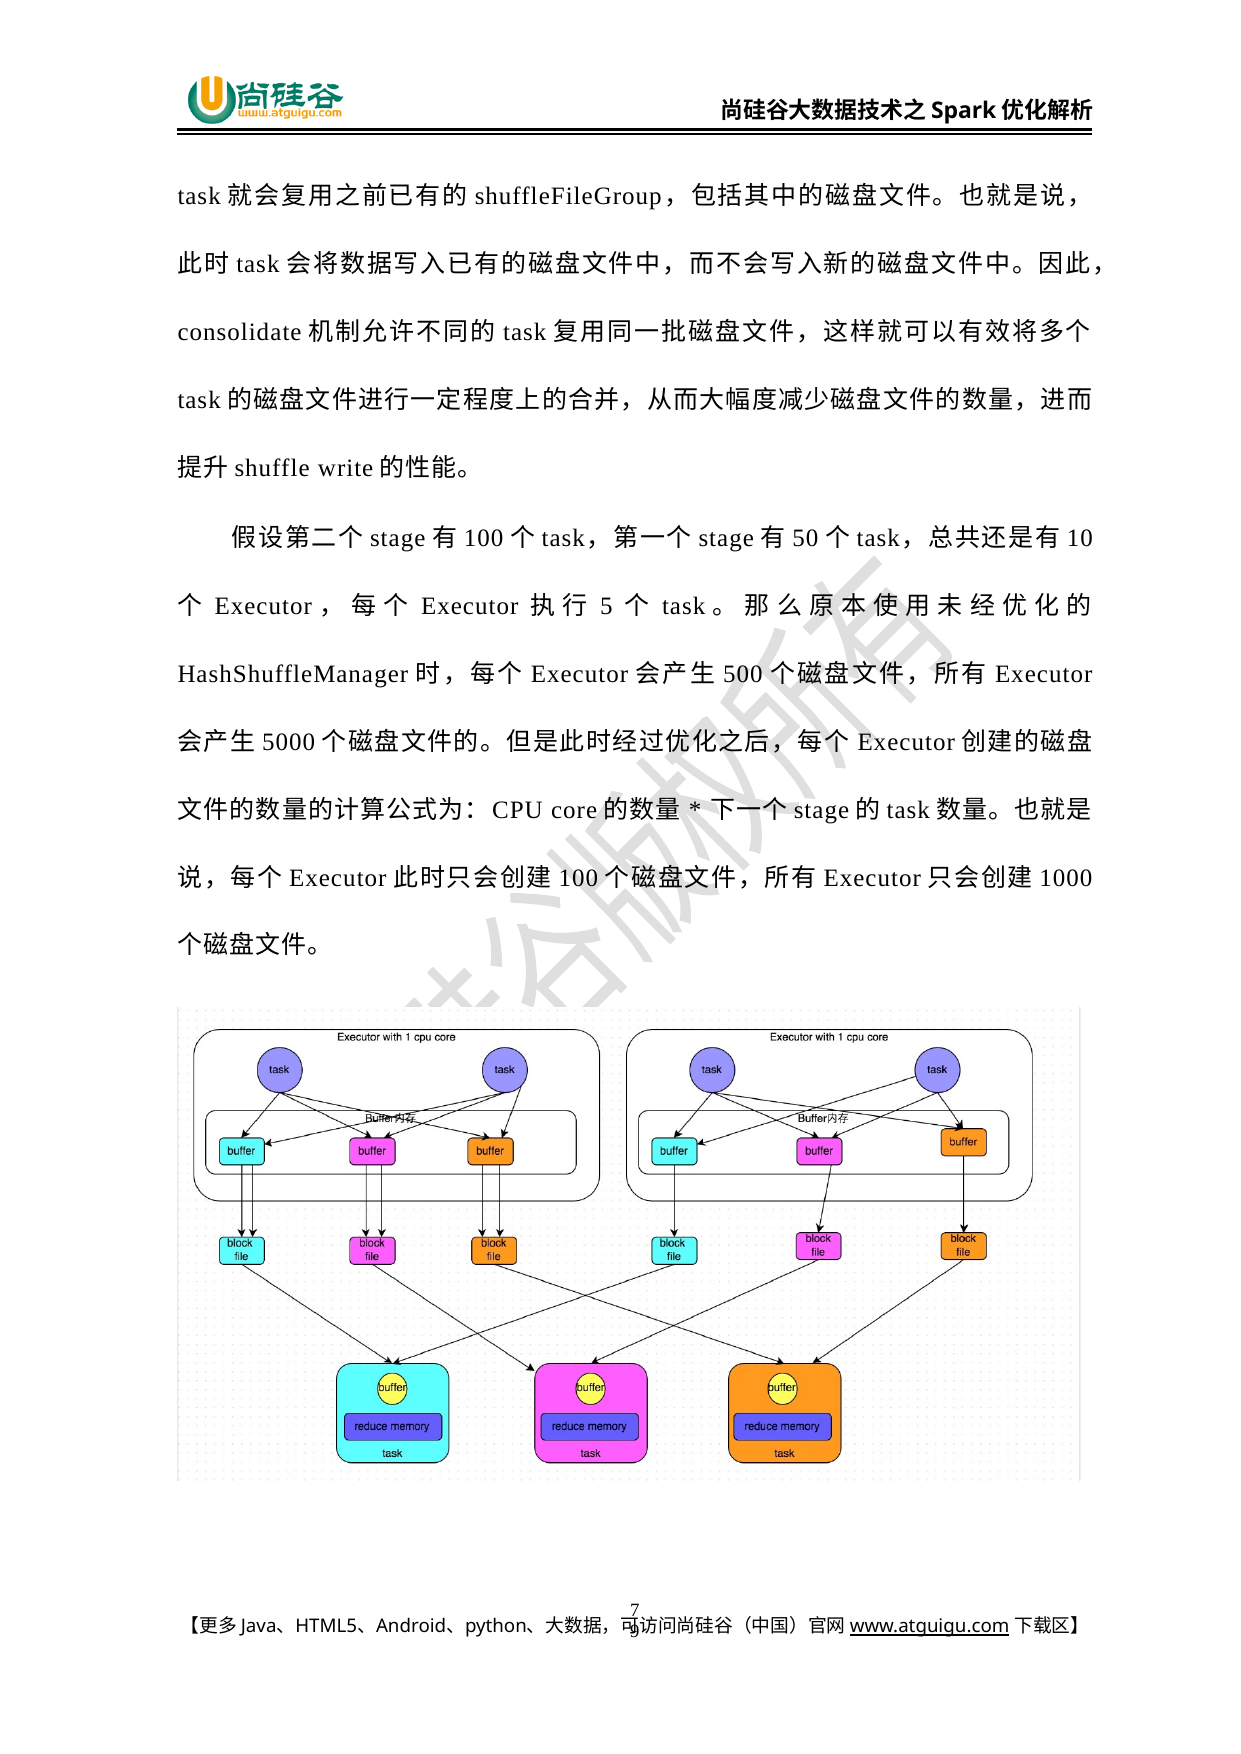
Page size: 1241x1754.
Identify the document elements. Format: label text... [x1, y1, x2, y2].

text 假设第二个stage有100个task，第一个stage有50个task，总共还是有10个Executor，每个Executor执行5个task。那么原本使用未经优化的HashShuffleManager时，每个Executor会产生500个磁盘文件，所有Executor会产生5000个磁盘文件的。但是此时经过优化之后，每个Executor创建的磁盘文件的数量的计算公式为：CPU core的数量 * 下一个stage的task数量。也就是说，每个Executor此时只会创建100个磁盘文件，所有Executor只会创建1000个磁盘文件。 [177, 502, 1092, 977]
picture [177, 68, 362, 128]
picture [177, 1007, 1081, 1481]
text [177, 160, 1092, 499]
